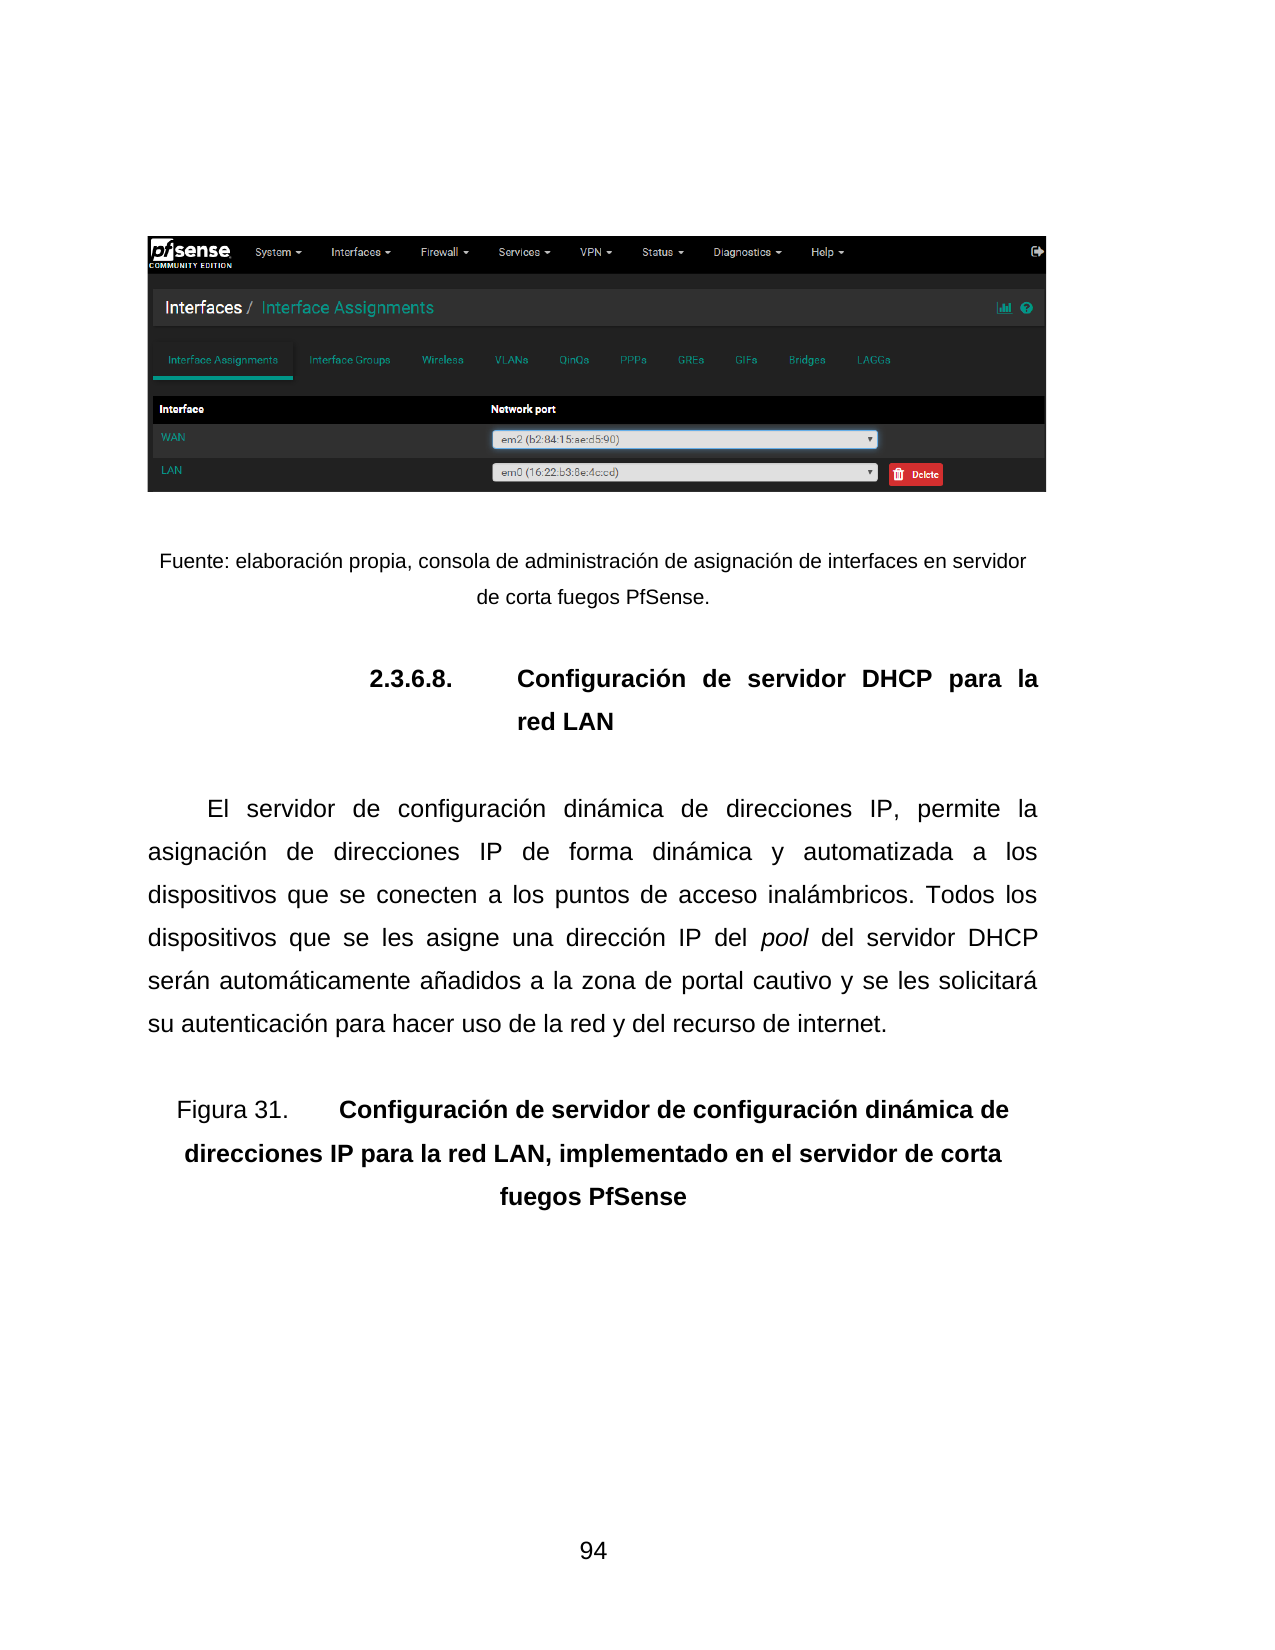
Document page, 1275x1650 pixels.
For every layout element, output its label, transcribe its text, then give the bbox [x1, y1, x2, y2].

text Configuración de servidor de configuración dinámica de direcciones IP para la red LAN, implementado en el servidor de corta fuegos PfSense [148, 1096, 1039, 1211]
text Configuración de servidor DHCP para la red LAN [369, 664, 1039, 736]
picture [147, 236, 1047, 492]
text El servidor de configuración dinámica de direcciones IP, permite la asignación de direcciones IP de forma dinámica y automatizada a los dispositivos que se conecten a los puntos de acceso inalámbricos. Todos los dispositivos que se les asigne una dirección IP del pool del servidor DHCP serán automáticamente añadidos a la zona de portal cautivo y se les solicitará su autenticación para hacer uso de la red y del recurso de internet. [148, 794, 1039, 1038]
text Fuente: elaboración propia, consola de administración de asignación de interfaces en servidor de corta fuegos PfSense. [148, 549, 1039, 609]
